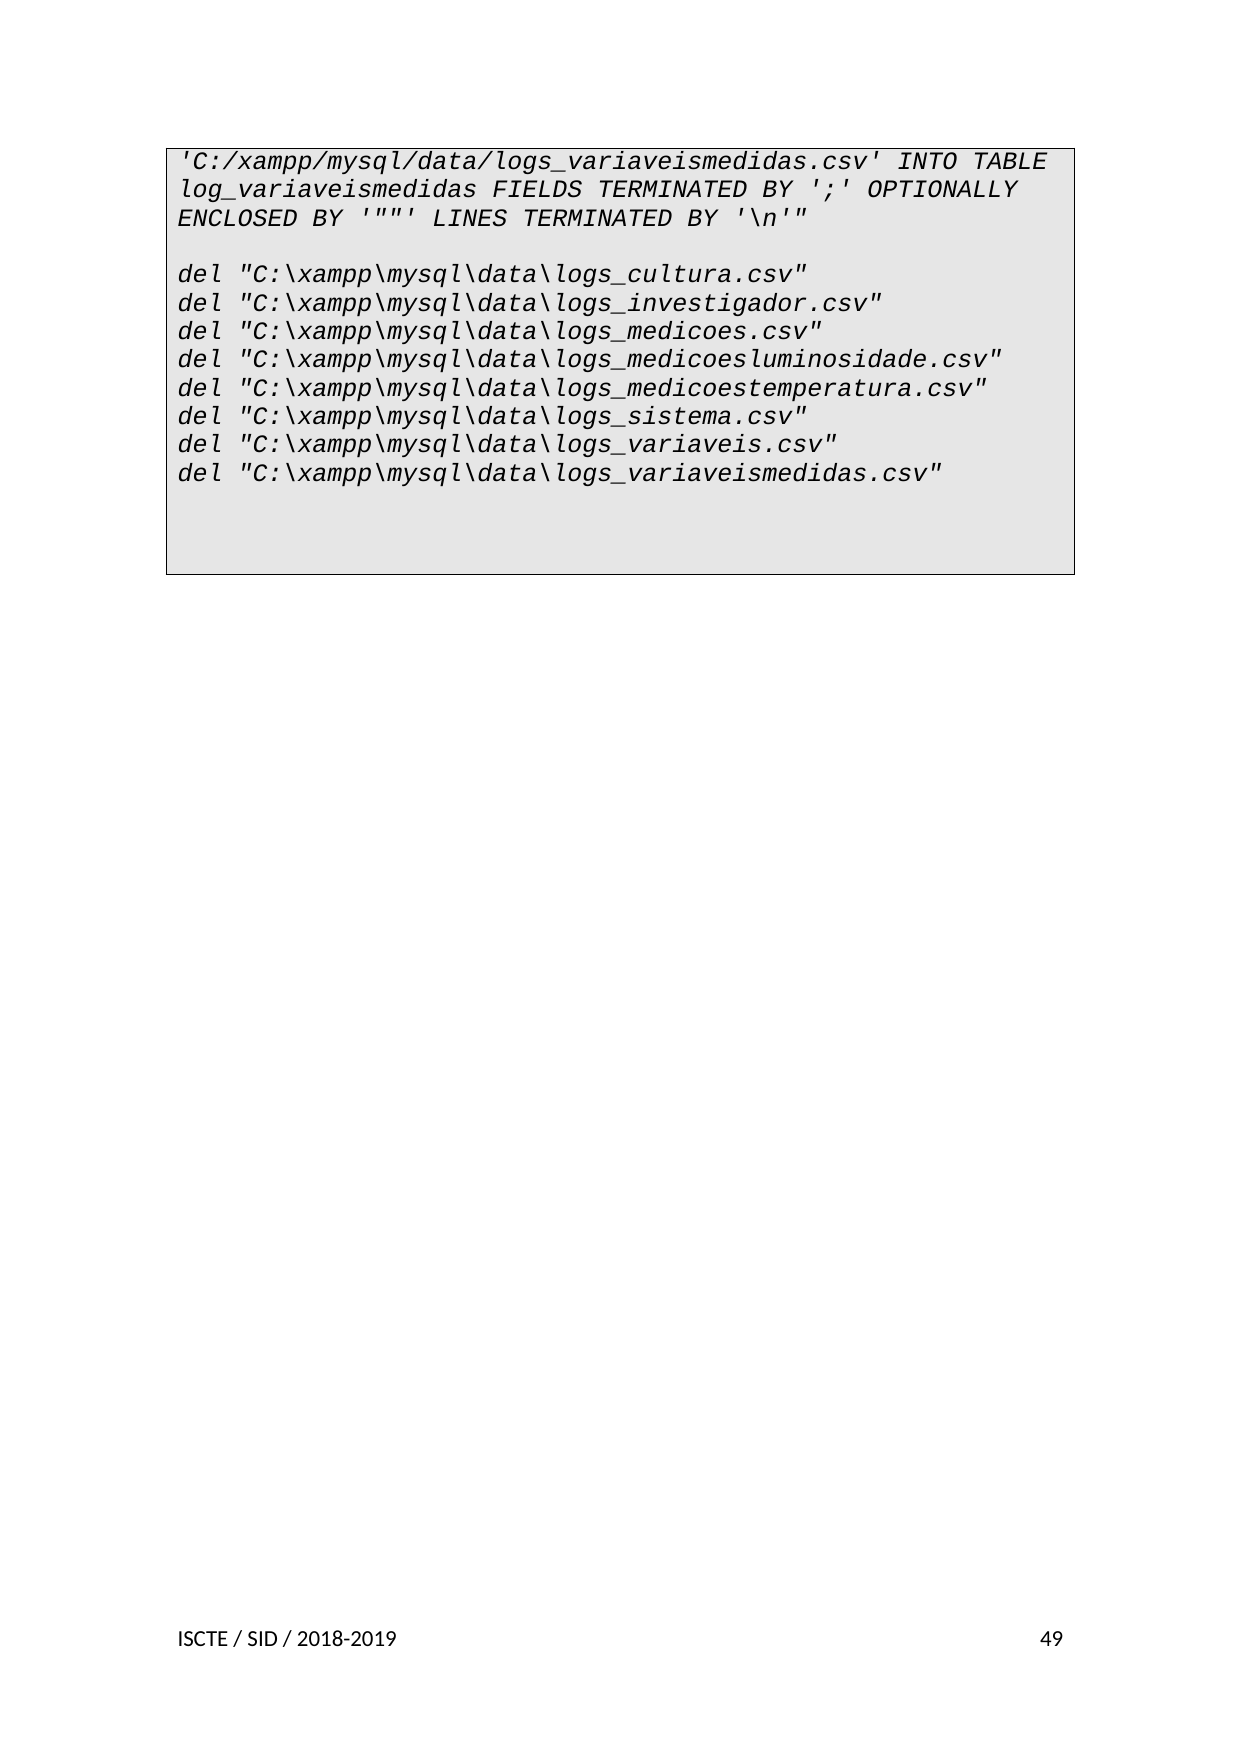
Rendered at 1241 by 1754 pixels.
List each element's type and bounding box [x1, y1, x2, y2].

table_header [167, 149, 1074, 574]
